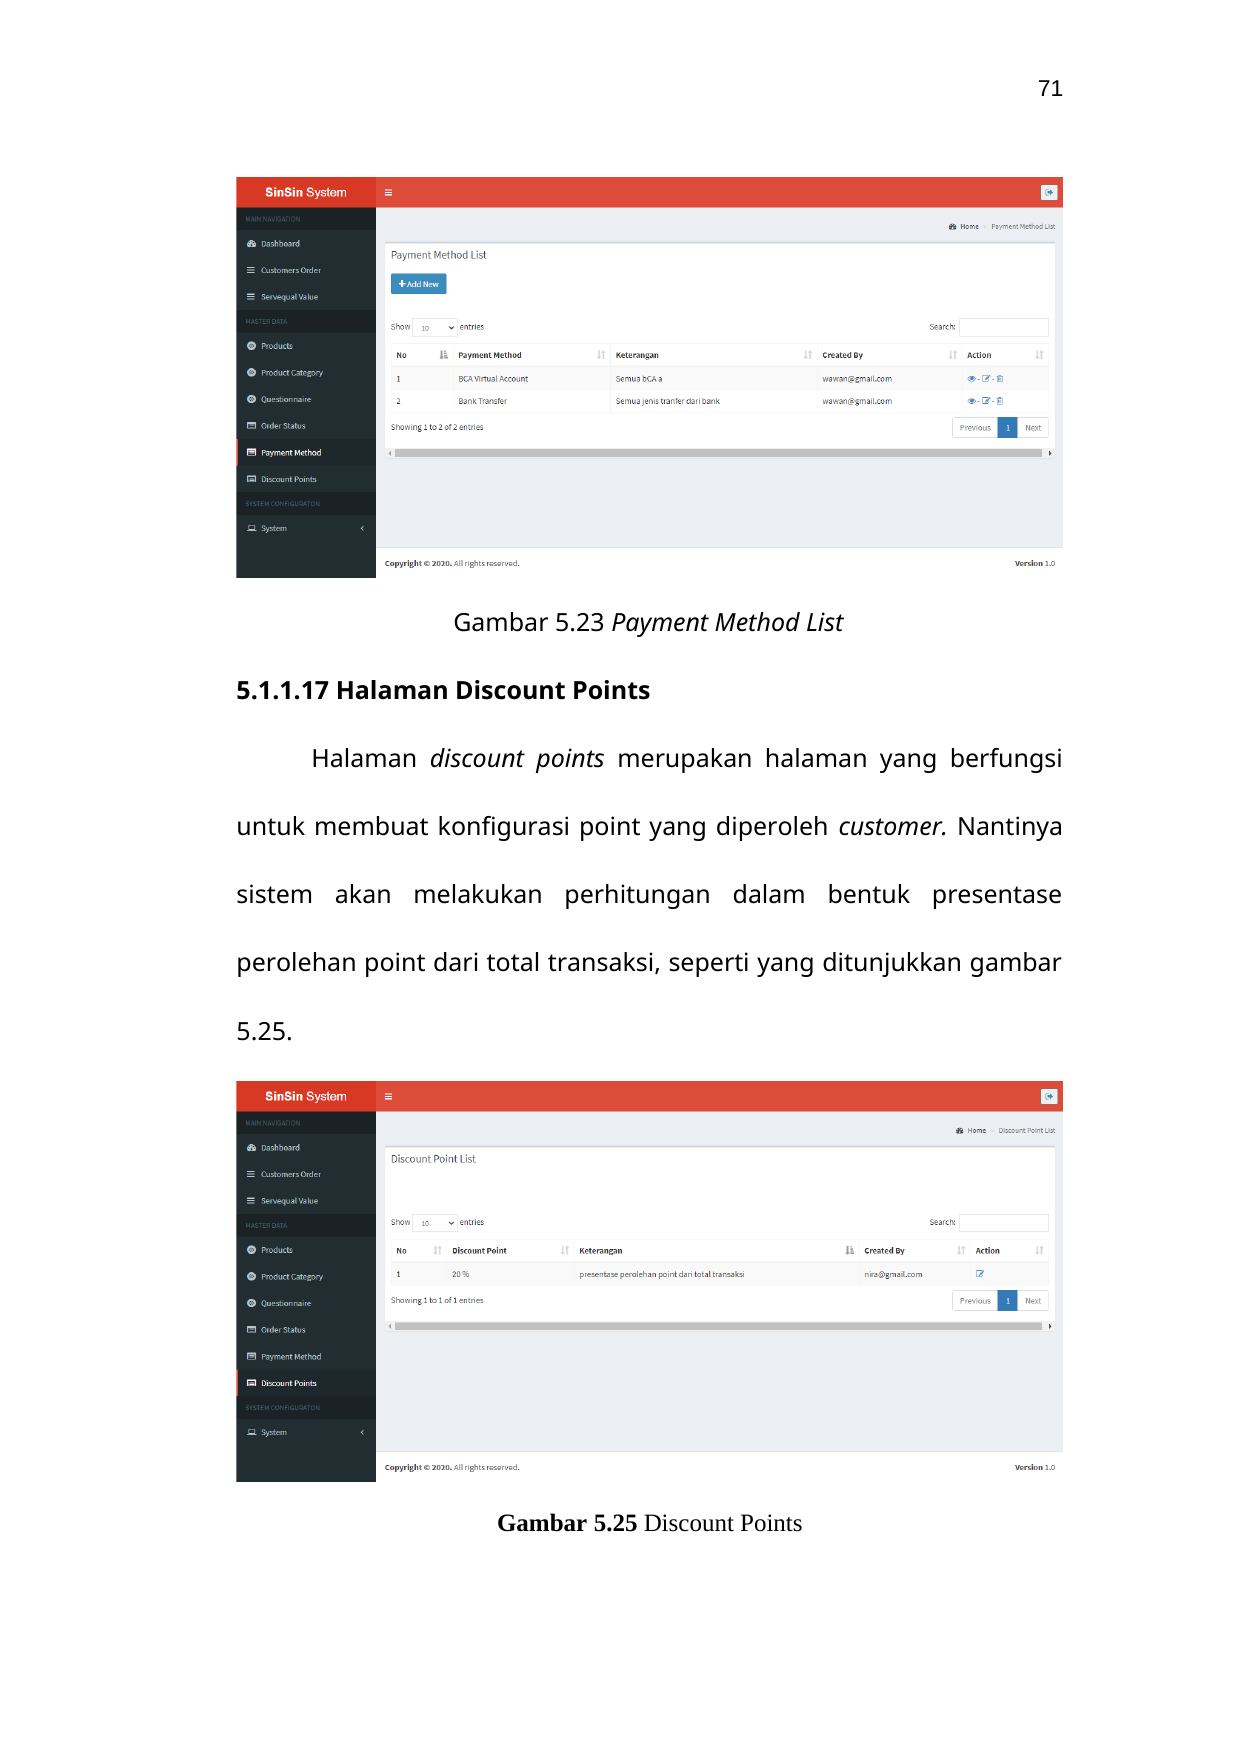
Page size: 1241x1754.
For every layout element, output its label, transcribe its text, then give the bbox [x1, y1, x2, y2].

picture [236, 177, 1063, 578]
text Gambar 5.23 Payment Method List [236, 604, 1063, 638]
text Gambar 5.25 Discount Points [236, 1508, 1063, 1537]
picture [236, 1081, 1063, 1482]
text Halaman discount points merupakan halaman yang berfungsi untuk membuat konfigurasi point yang diperoleh customer. Nantinya sistem akan melakukan perhitungan dalam bentuk presentase perolehan point dari total transaksi, seperti yang ditunjukkan gambar 5.25. [236, 741, 1063, 1047]
text 5.1.1.17 Halaman Discount Points [236, 672, 1063, 707]
